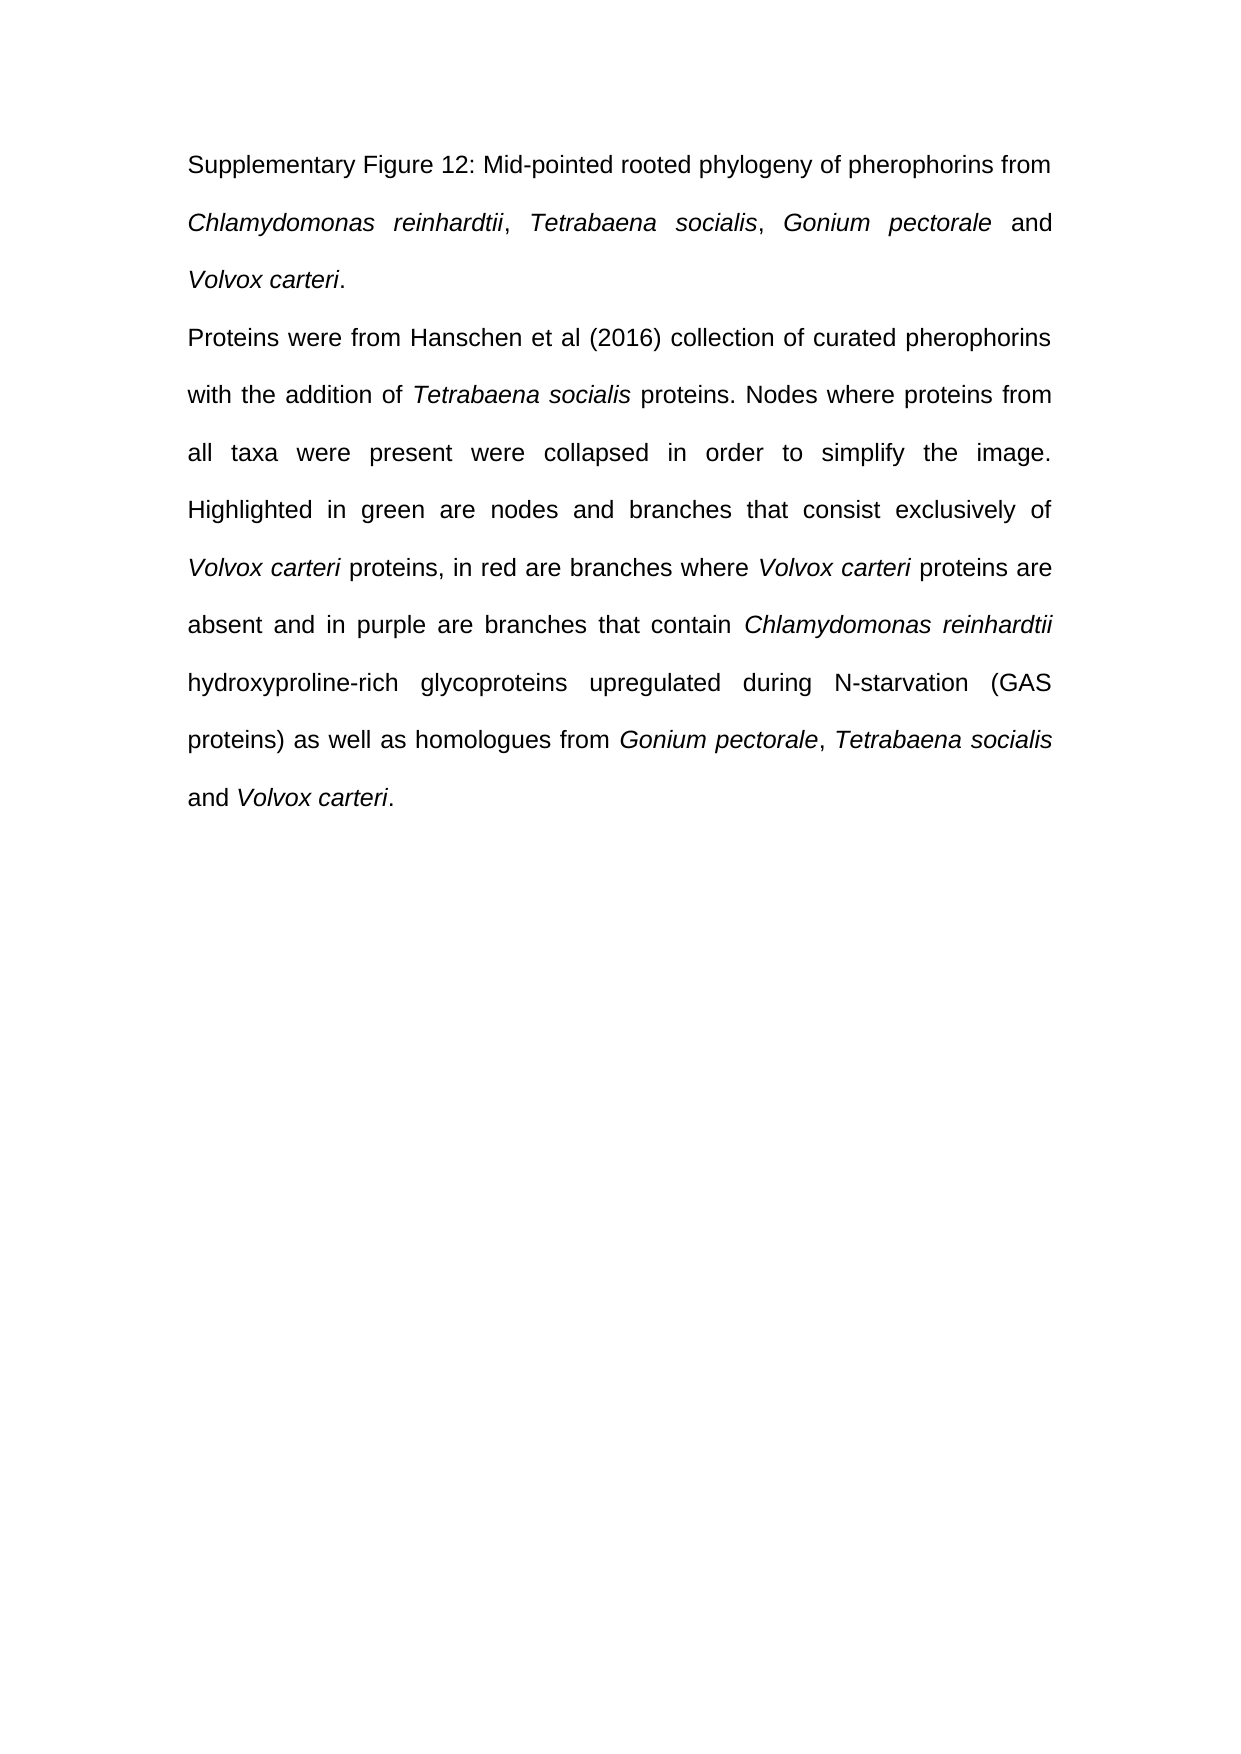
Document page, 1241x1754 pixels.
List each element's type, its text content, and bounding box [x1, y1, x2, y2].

text Supplementary Figure 12: Mid-pointed rooted phylogeny of pherophorins from Chlamydomonas reinhardtii, Tetrabaena socialis, Gonium pectorale and Volvox carteri. [187, 150, 1053, 294]
text Proteins were from Hanschen et al (2016) collection of curated pherophorins with the addition of Tetrabaena socialis proteins. Nodes where proteins from all taxa were present were collapsed in order to simplify the image. Highlighted in green are nodes and branches that consist exclusively of Volvox carteri proteins, in red are branches where Volvox carteri proteins are absent and in purple are branches that contain Chlamydomonas reinhardtii hydroxyproline-rich glycoproteins upregulated during N-starvation (GAS proteins) as well as homologues from Gonium pectorale, Tetrabaena socialis and Volvox carteri. [187, 322, 1053, 811]
